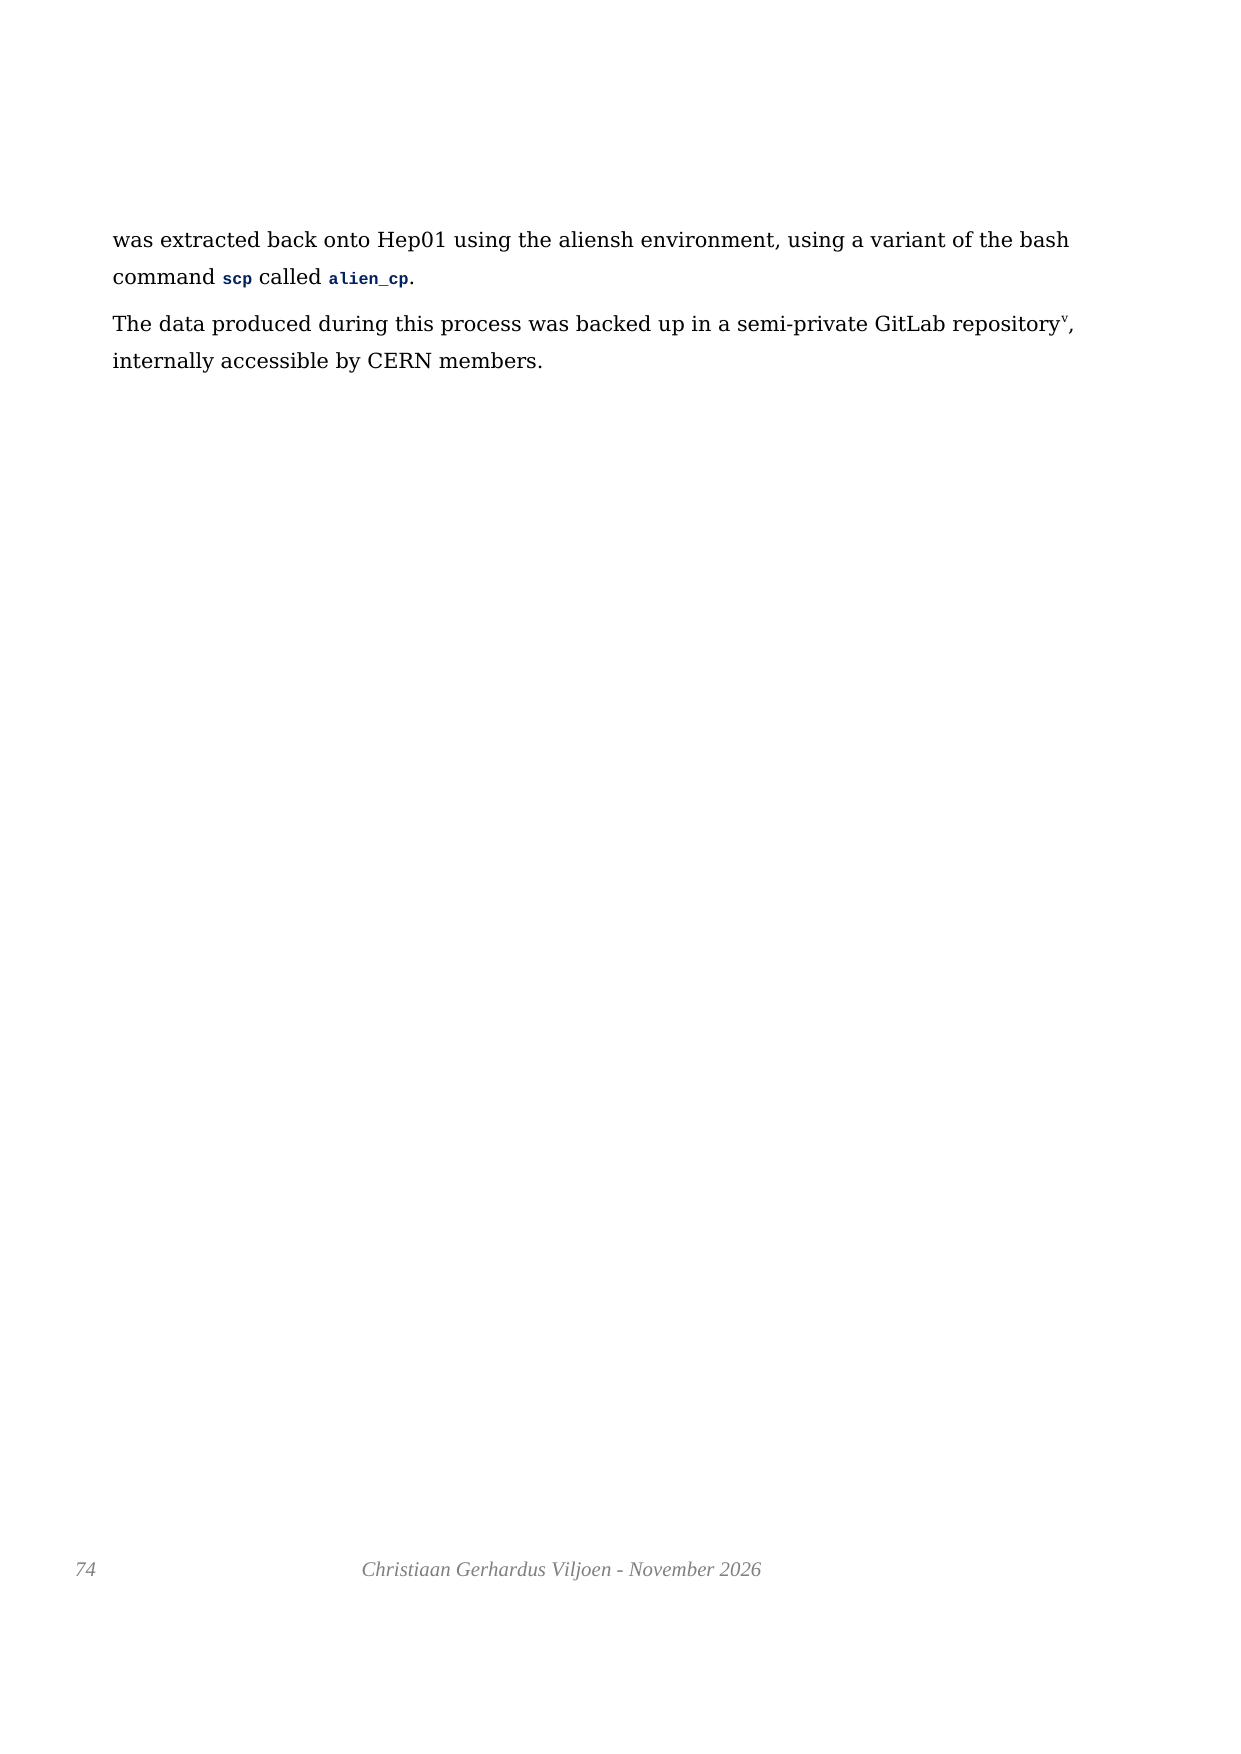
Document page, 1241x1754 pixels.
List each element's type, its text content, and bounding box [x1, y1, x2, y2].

text The data produced during this process was backed up in a semi-private GitLab repository, internally accessible by CERN members. [112, 311, 1165, 373]
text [112, 227, 1165, 290]
